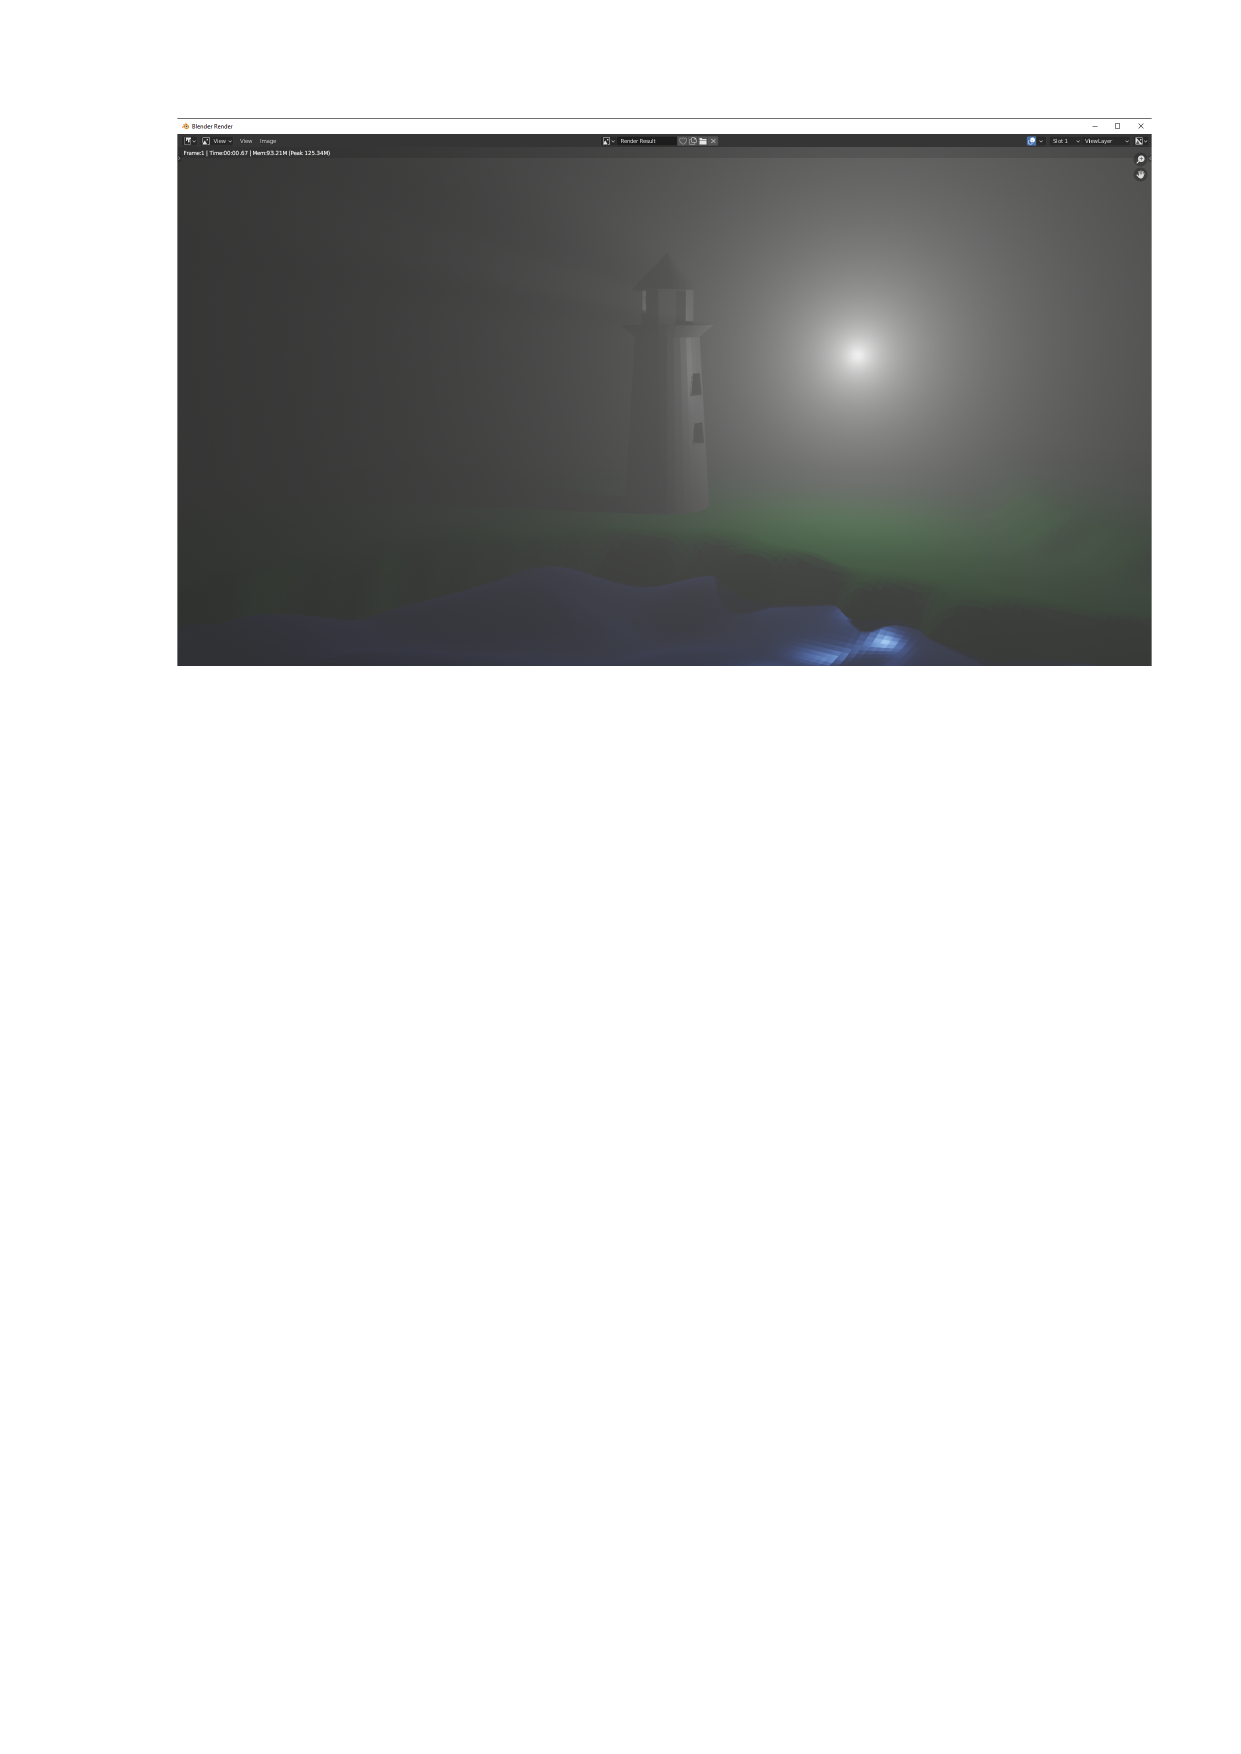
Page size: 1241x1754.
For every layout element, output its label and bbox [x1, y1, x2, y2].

picture [177, 118, 1152, 666]
